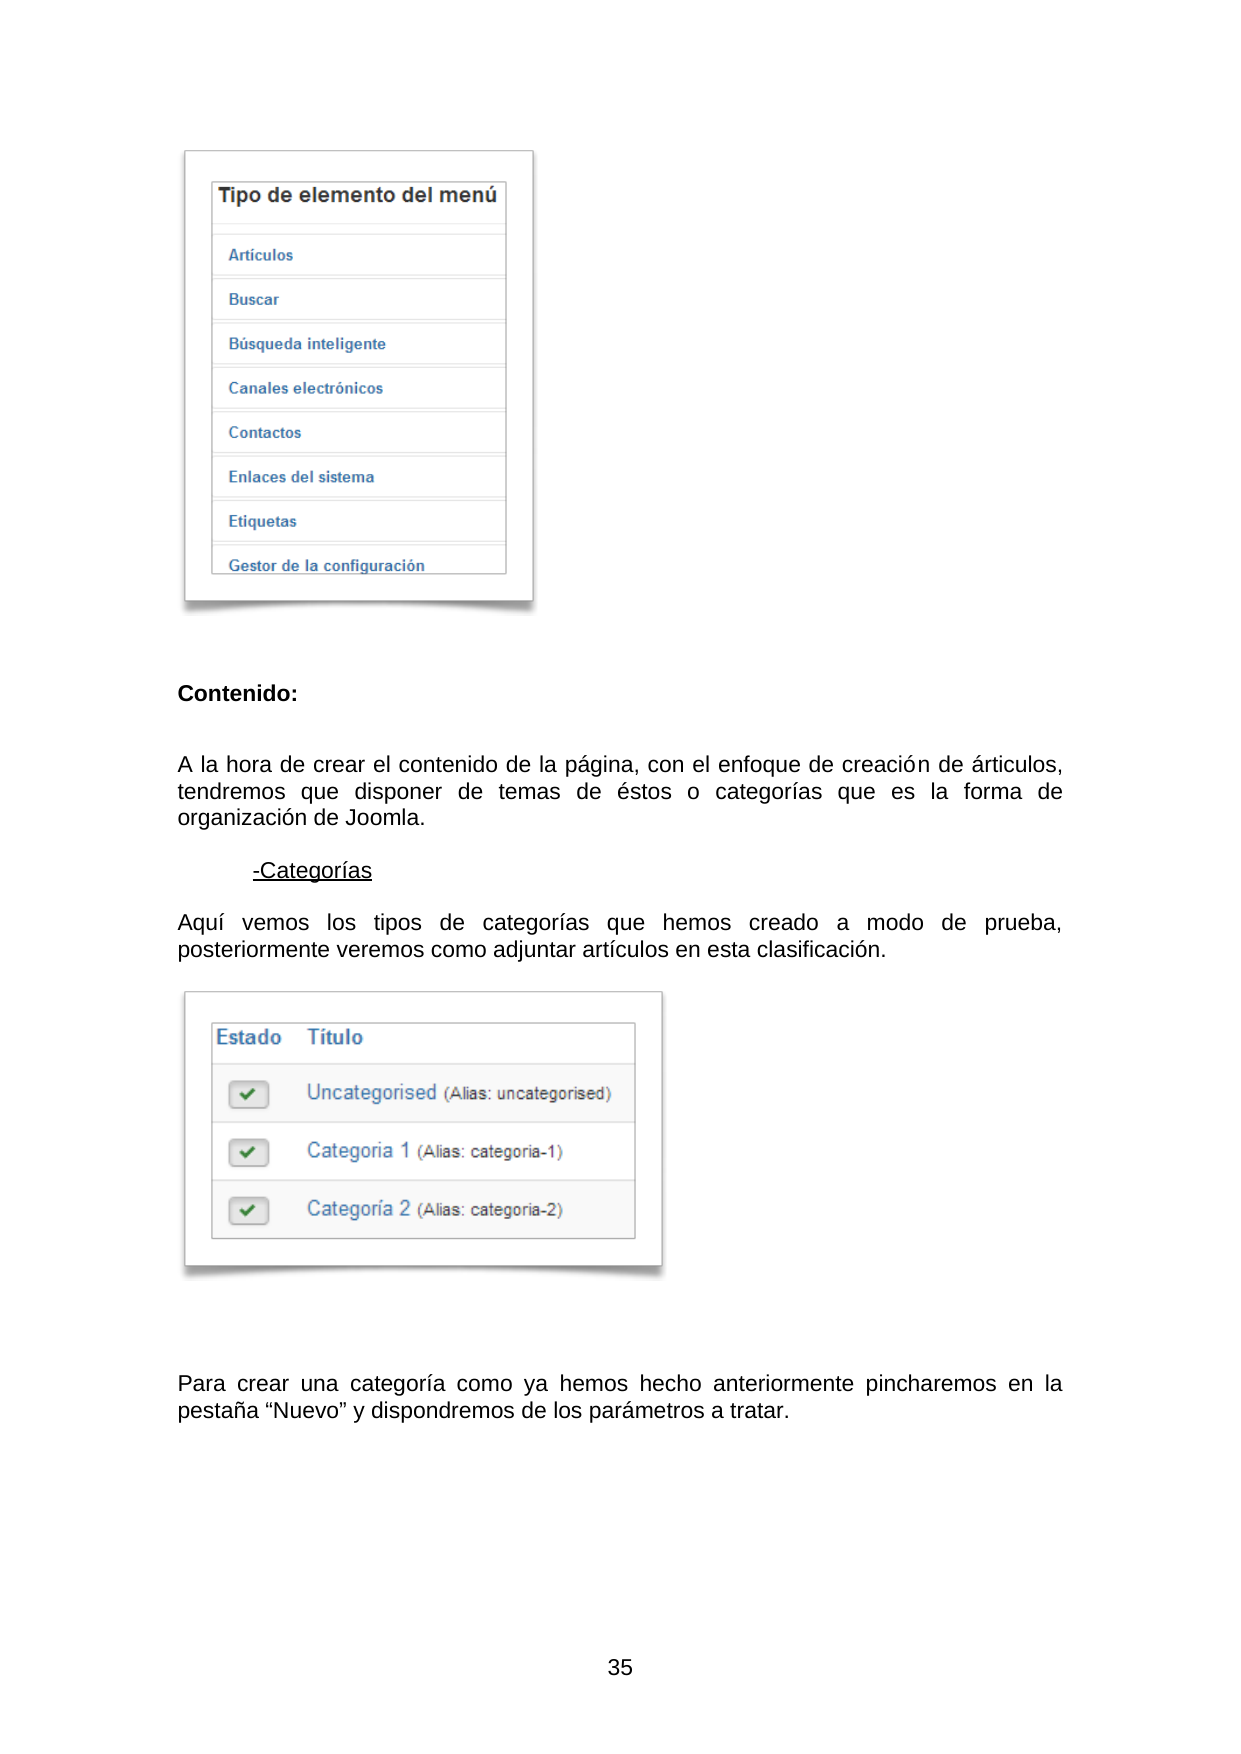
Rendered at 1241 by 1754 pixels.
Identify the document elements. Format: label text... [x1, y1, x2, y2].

picture [177, 147, 542, 616]
picture [177, 988, 671, 1281]
text Contenido: [177, 680, 1063, 706]
text Aquí vemos los tipos de categorías que hemos creado a modo de prueba, posteriormente veremos como adjuntar artículos en esta clasificación. [177, 909, 1063, 962]
text Para crear una categoría como ya hemos hecho anteriormente pincharemos en la pestaña “Nuevo” y dispondremos de los parámetros a tratar. [177, 1370, 1063, 1423]
text -Categorías [177, 857, 1063, 883]
text A la hora de crear el contenido de la página, con el enfoque de creación de árticulos, tendremos que disponer de temas de éstos o categorías que es la forma de organización de Joomla. [177, 751, 1063, 830]
